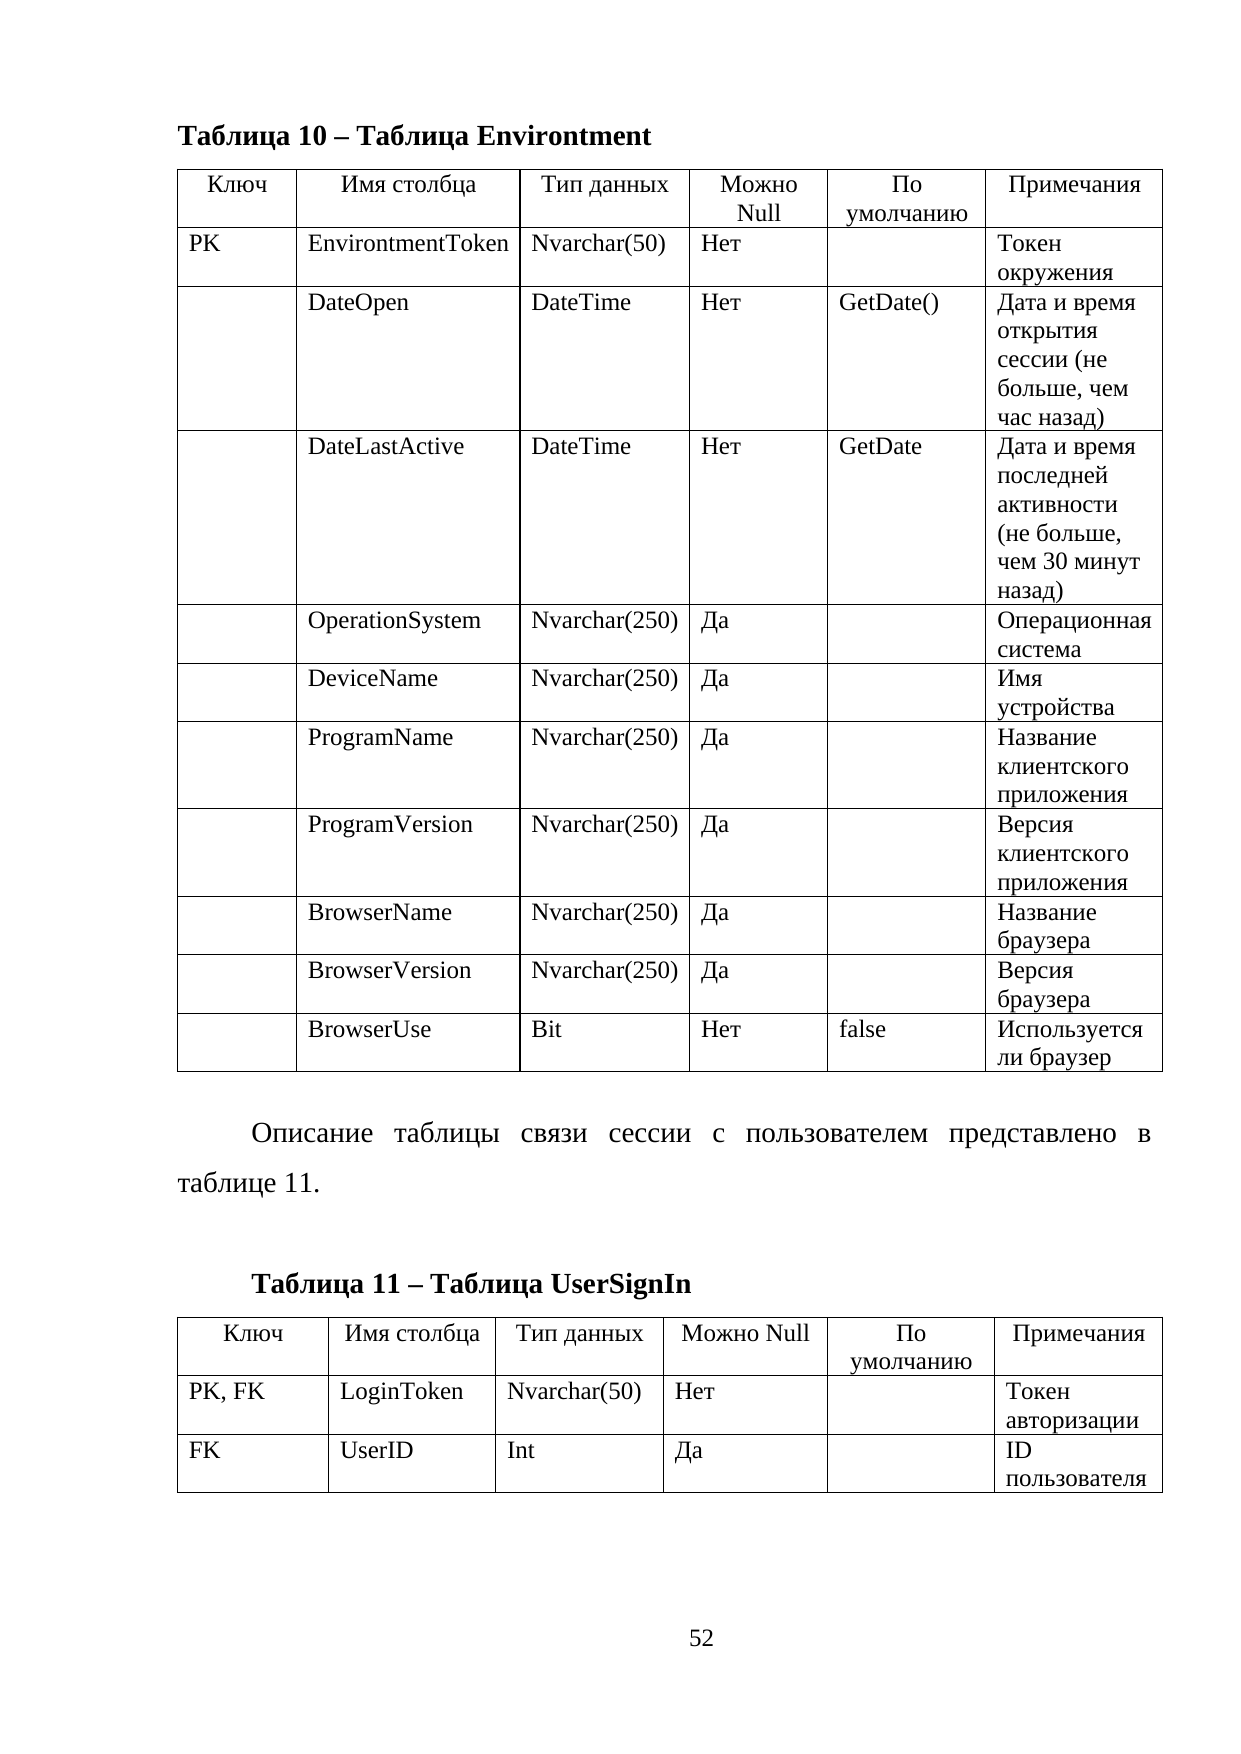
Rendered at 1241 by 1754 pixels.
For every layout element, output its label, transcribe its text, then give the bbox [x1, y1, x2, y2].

table_cell Дата и время открытия сессии (не больше, чем час назад) [986, 287, 1162, 430]
table_cell Int [496, 1435, 663, 1492]
table_cell EnvirontmentToken [297, 228, 519, 286]
table_cell Nvarchar(250) [521, 955, 689, 1013]
table_header Примечания [986, 170, 1162, 227]
table_cell Да [690, 605, 827, 662]
table_cell GetDate() [828, 287, 985, 430]
table_cell OperationSystem [297, 605, 519, 662]
table_cell [828, 664, 985, 721]
table_cell Да [690, 809, 827, 896]
table_cell Токен авторизации [995, 1376, 1162, 1434]
text Таблица 10 – Таблица Environtment [177, 118, 1152, 152]
table_cell Используется ли браузер [986, 1014, 1162, 1071]
table_cell DeviceName [297, 664, 519, 721]
table_cell Nvarchar(250) [521, 722, 689, 808]
table_header Можно Null [664, 1318, 827, 1375]
table_cell false [828, 1014, 985, 1071]
table_cell Нет [664, 1376, 827, 1434]
table_cell DateTime [521, 287, 689, 430]
table_header Ключ [178, 1318, 328, 1375]
table_cell PK, FK [178, 1376, 328, 1434]
table_cell BrowserVersion [297, 955, 519, 1013]
text Описание таблицы связи сессии с пользователем представлено в таблице 11. [177, 1115, 1152, 1199]
table_cell [828, 955, 985, 1013]
table_cell [178, 809, 296, 896]
table_cell Токен окружения [986, 228, 1162, 286]
table_cell DateOpen [297, 287, 519, 430]
table_cell [178, 664, 296, 721]
table_cell Nvarchar(50) [521, 228, 689, 286]
table_cell [178, 605, 296, 662]
table_cell Nvarchar(50) [496, 1376, 663, 1434]
table_cell BrowserUse [297, 1014, 519, 1071]
table_header Примечания [995, 1318, 1162, 1375]
table_cell [178, 1014, 296, 1071]
table_cell PK [178, 228, 296, 286]
table_header По умолчанию [828, 170, 985, 227]
table_cell Nvarchar(250) [521, 664, 689, 721]
table_cell Nvarchar(250) [521, 809, 689, 896]
table_cell Нет [690, 287, 827, 430]
table_cell [828, 809, 985, 896]
table_cell ID пользователя [995, 1435, 1162, 1492]
table_cell [828, 1376, 994, 1434]
table_cell BrowserName [297, 897, 519, 954]
table_cell Да [690, 722, 827, 808]
table_cell LoginToken [329, 1376, 495, 1434]
table_cell [178, 287, 296, 430]
table_cell Версия клиентского приложения [986, 809, 1162, 896]
table_header Имя столбца [329, 1318, 495, 1375]
table_cell Bit [521, 1014, 689, 1071]
table_cell Дата и время последней активности (не больше, чем 30 минут назад) [986, 431, 1162, 604]
table_header Ключ [178, 170, 296, 227]
table_cell Нет [690, 228, 827, 286]
text Таблица 11 – Таблица UserSignIn [177, 1266, 1152, 1300]
table_header По умолчанию [828, 1318, 994, 1375]
table_cell [178, 897, 296, 954]
table_cell [828, 1435, 994, 1492]
table_cell Версия браузера [986, 955, 1162, 1013]
table_cell Название браузера [986, 897, 1162, 954]
table_cell Да [664, 1435, 827, 1492]
table_cell Да [690, 664, 827, 721]
table_cell Nvarchar(250) [521, 897, 689, 954]
table_cell Имя устройства [986, 664, 1162, 721]
table_cell ProgramName [297, 722, 519, 808]
table_cell Да [690, 955, 827, 1013]
table_header Тип данных [521, 170, 689, 227]
table_cell ProgramVersion [297, 809, 519, 896]
table_cell [828, 897, 985, 954]
table_cell FK [178, 1435, 328, 1492]
table_cell Нет [690, 431, 827, 604]
table_cell [178, 722, 296, 808]
table_cell GetDate [828, 431, 985, 604]
table_cell Название клиентского приложения [986, 722, 1162, 808]
table_header Имя столбца [297, 170, 519, 227]
table_cell [828, 228, 985, 286]
table_cell DateLastActive [297, 431, 519, 604]
table_cell [178, 431, 296, 604]
table_cell Nvarchar(250) [521, 605, 689, 662]
table_cell UserID [329, 1435, 495, 1492]
table_cell [178, 955, 296, 1013]
table_cell [828, 722, 985, 808]
table_cell Нет [690, 1014, 827, 1071]
table_cell DateTime [521, 431, 689, 604]
table_cell Да [690, 897, 827, 954]
table_header Можно Null [690, 170, 827, 227]
table_header Тип данных [496, 1318, 663, 1375]
table_cell Операционная система [986, 605, 1162, 662]
table_cell [828, 605, 985, 662]
